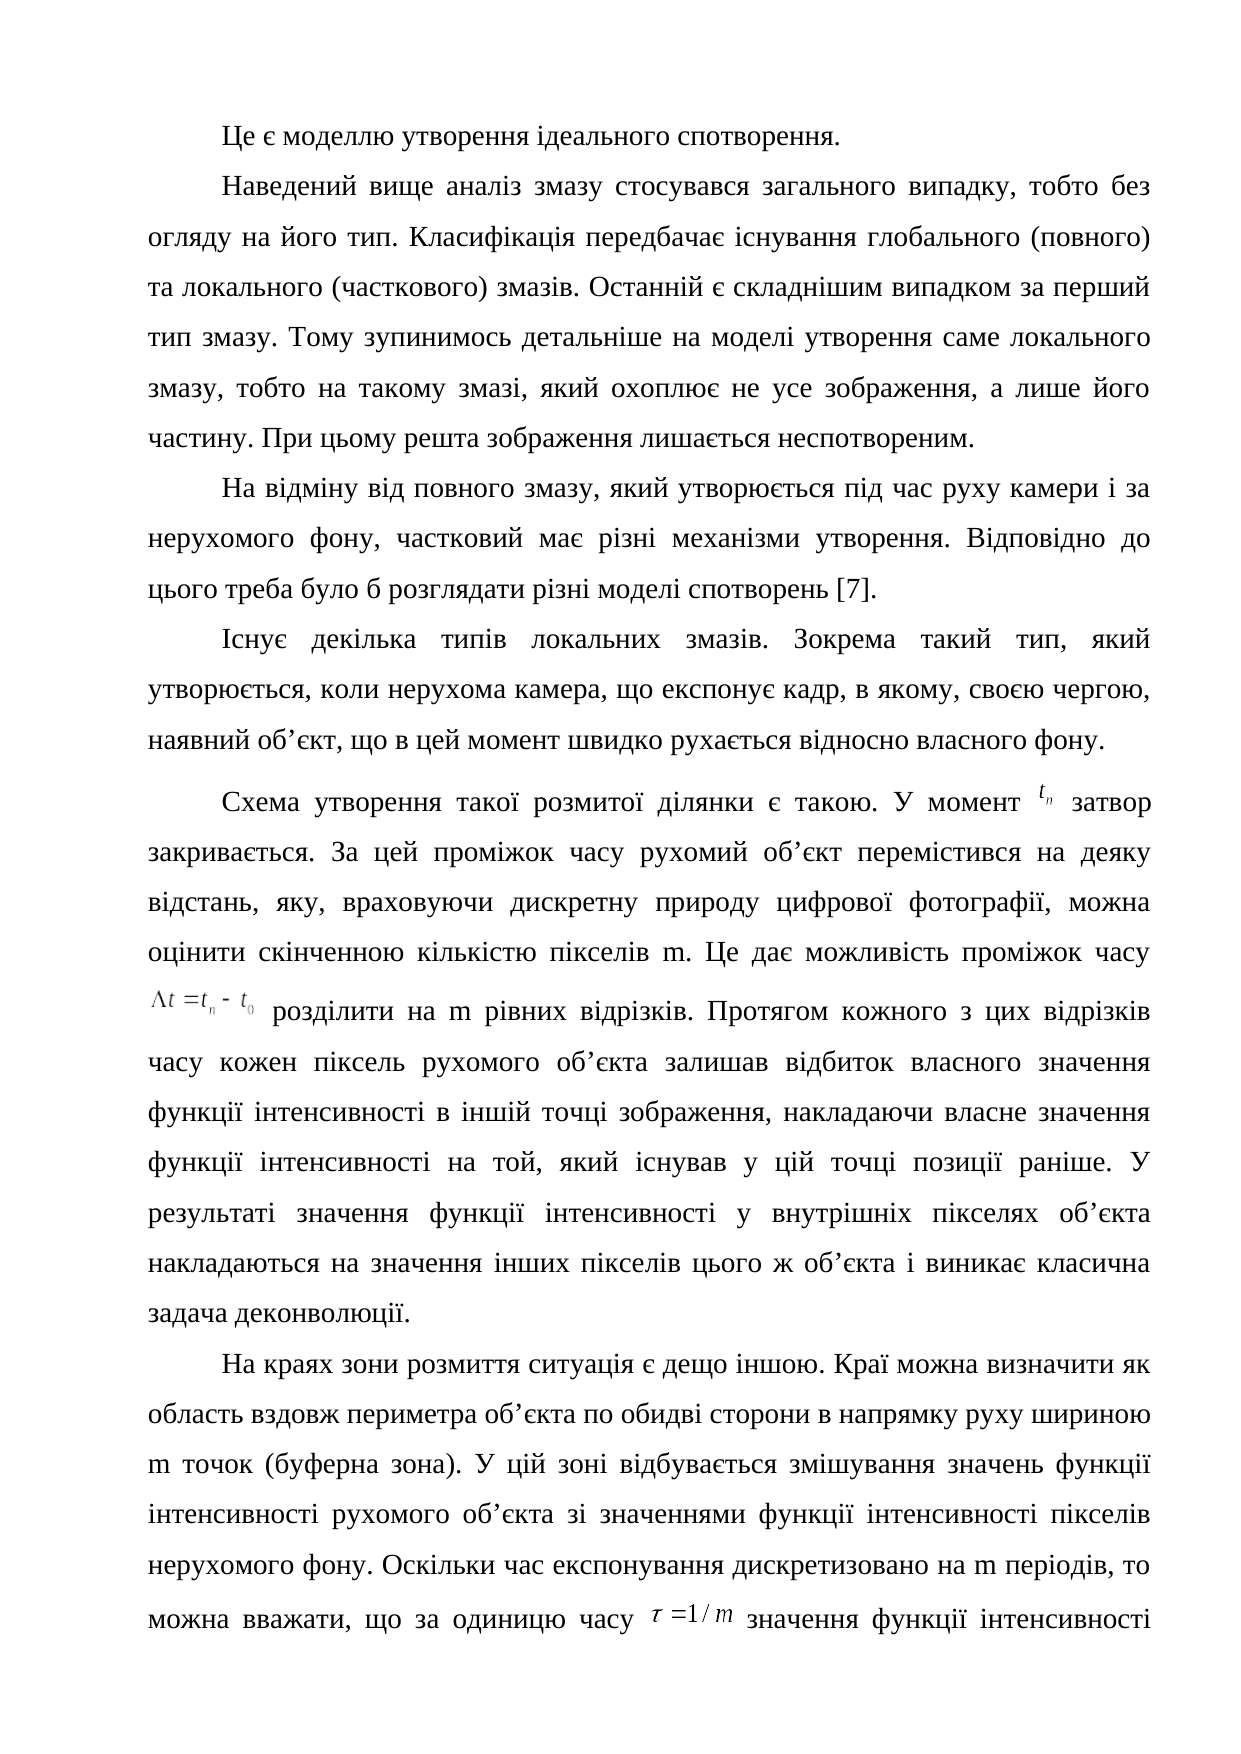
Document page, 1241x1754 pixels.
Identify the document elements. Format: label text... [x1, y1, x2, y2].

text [148, 1346, 1152, 1635]
text Існує декілька типів локальних змазів. Зокрема такий тип, який утворюється, коли нерухома камера, що експонує кадр, в якому, своєю чергою, наявний об’єкт, що в цей момент швидко рухається відносно власного фону. [148, 621, 1152, 755]
text Наведений вище аналіз змазу стосувався загального випадку, тобто без огляду на його тип. Класифікація передбачає існування глобального (повного) та локального (часткового) змазів. Останній є складнішим випадком за перший тип змазу. Тому зупинимось детальніше на моделі утворення саме локального змазу, тобто на такому змазі, який охоплює не усе зображення, а лише його частину. При цьому решта зображення лишається неспотвореним. [148, 168, 1152, 453]
text На відміну від повного змазу, який утворюється під час руху камери і за нерухомого фону, частковий має різні механізми утворення. Відповідно до цього треба було б розглядати різні моделі спотворень [7]. [148, 470, 1152, 604]
text Це є моделлю утворення ідеального спотворення. [148, 118, 1152, 152]
text Схема утворення такої розмитої ділянки є такою. У момент затвор закривається. За цей проміжок часу рухомий об’єкт перемістився на деяку відстань, яку, враховуючи дискретну природу цифрової фотографії, можна оцінити скінченною кількістю пікселів m. Це дає можливість проміжок часу розділити на m рівних відрізків. Протягом кожного з цих відрізків часу кожен піксель рухомого об’єкта залишав відбиток власного значення функції інтенсивності в іншій точці зображення, накладаючи власне значення функції інтенсивності на той, який існував у цій точці позиції раніше. У результаті значення функції інтенсивності у внутрішніх пікселях об’єкта накладаються на значення інших пікселів цього ж об’єкта і виникає класична задача деконволюції. [148, 772, 1152, 1329]
